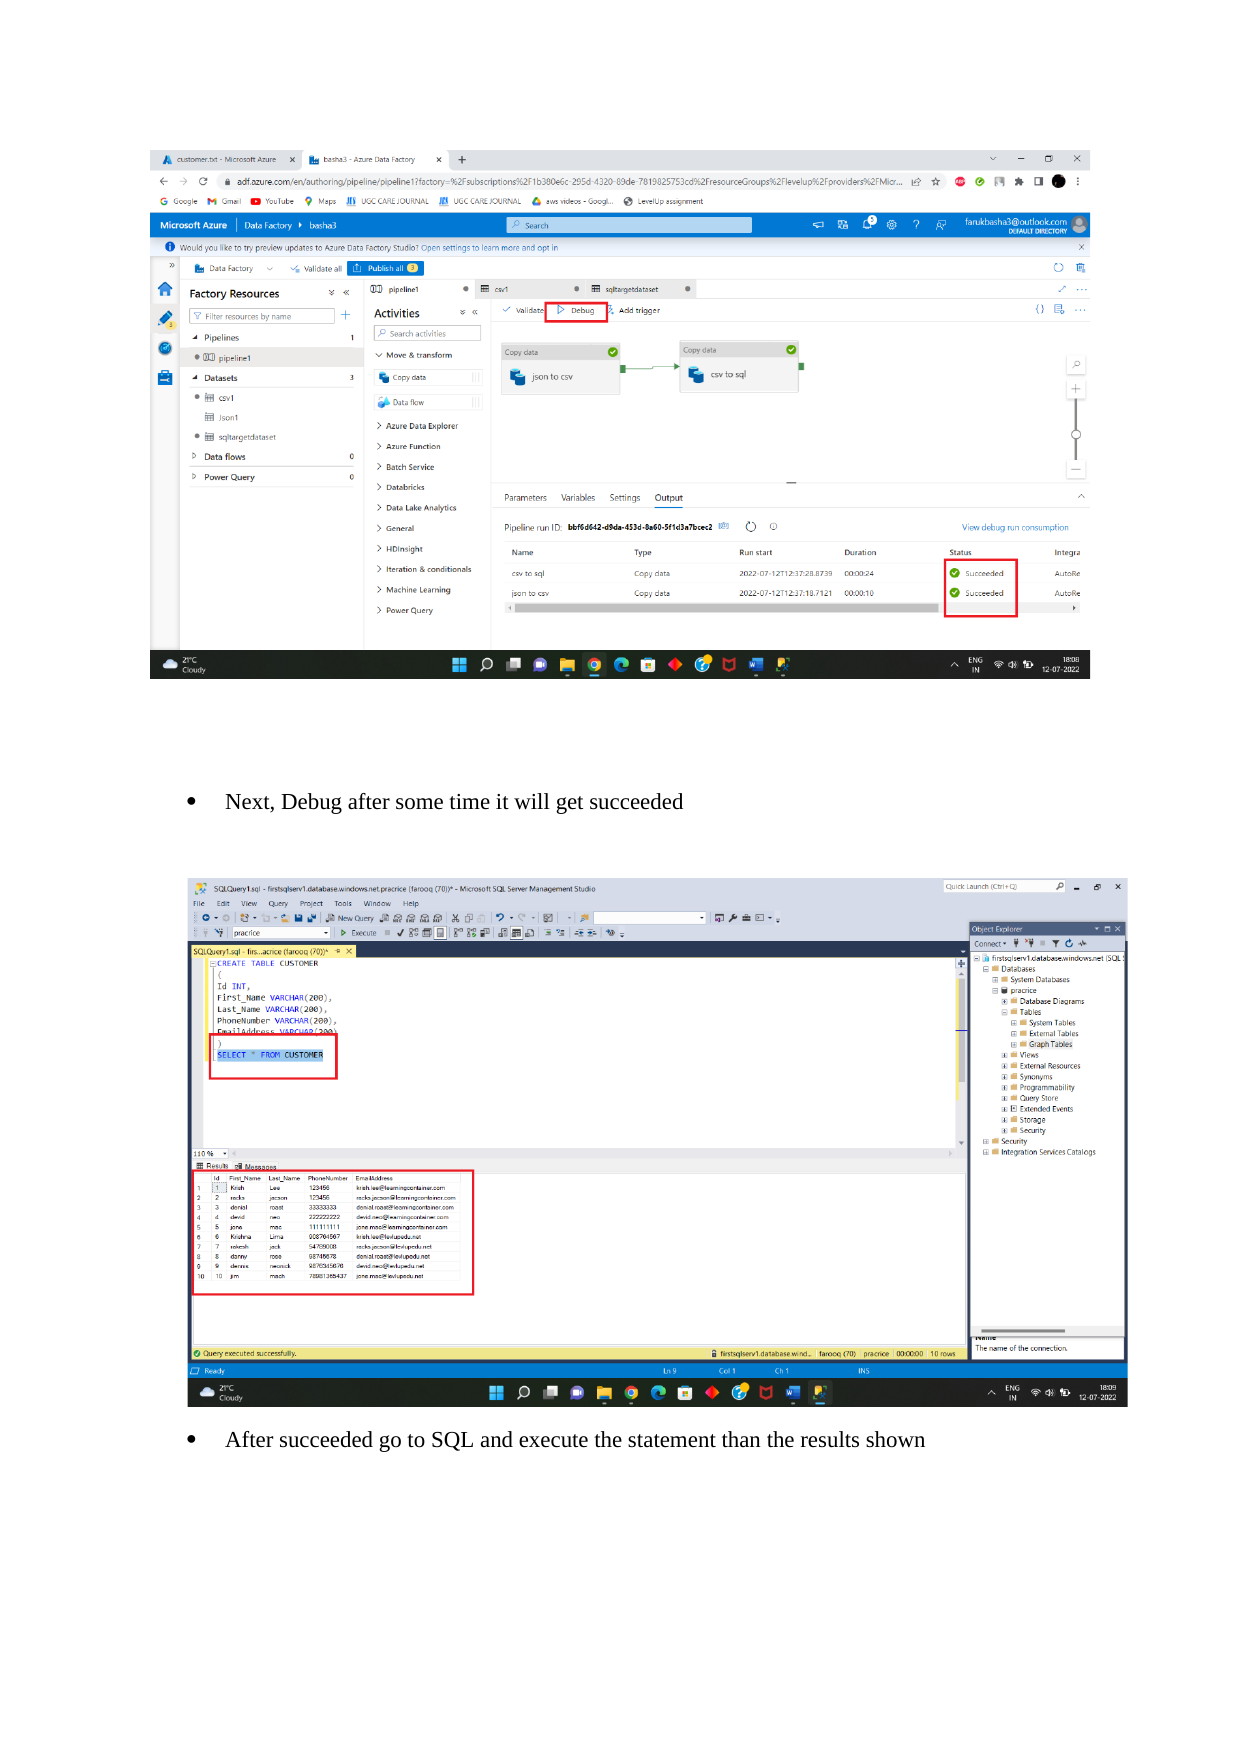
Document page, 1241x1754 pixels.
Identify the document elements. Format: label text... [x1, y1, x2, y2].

picture [150, 150, 1091, 679]
picture [187, 878, 1128, 1407]
list After succeeded go to SQL and execute the statement than the results shown [187, 1426, 1090, 1452]
list Next, Debug after some time it will get succeeded [187, 788, 1090, 814]
